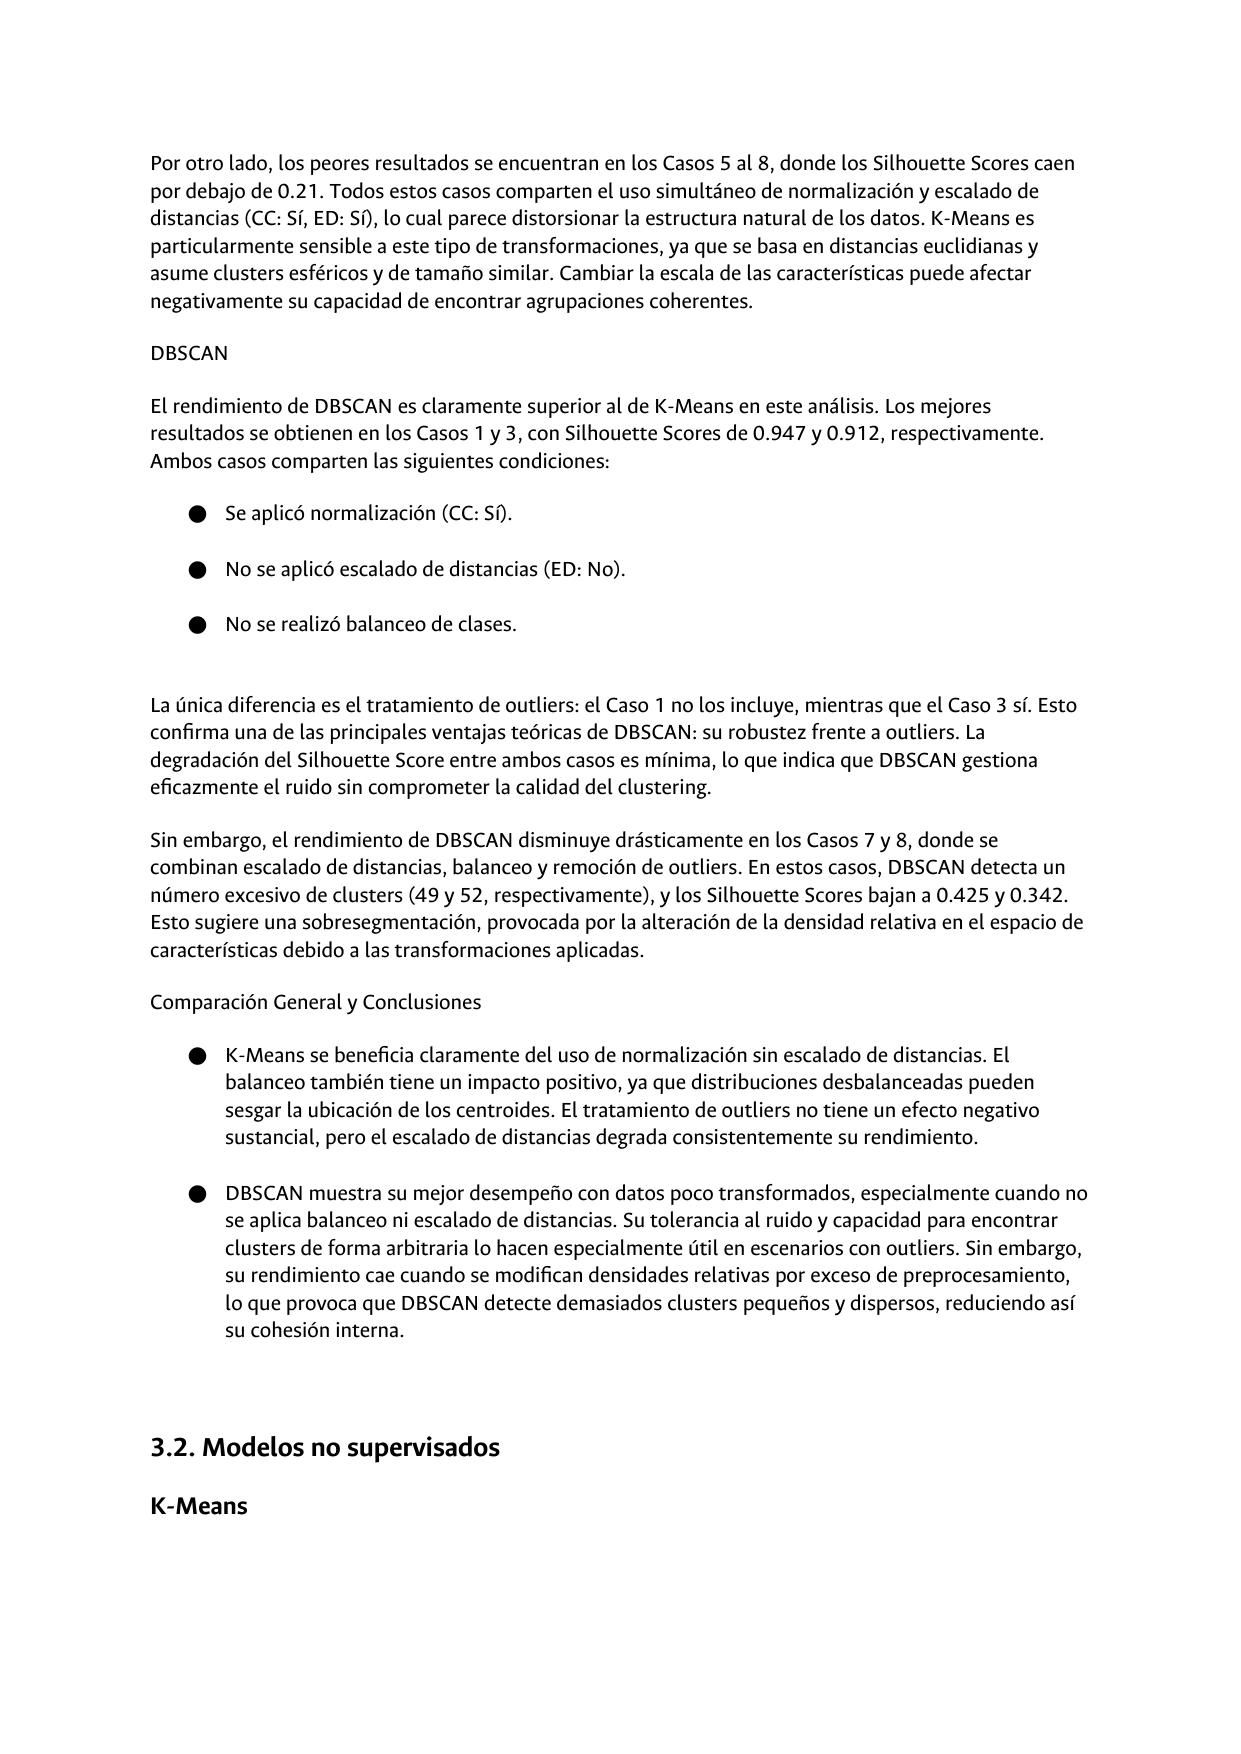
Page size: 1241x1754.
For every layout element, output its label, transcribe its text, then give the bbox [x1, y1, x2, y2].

text K-Means [150, 1490, 1090, 1523]
list No se aplicó escalado de distancias (ED: No). [187, 556, 1090, 611]
list K-Means se beneficia claramente del uso de normalización sin escalado de distancias. El balanceo también tiene un impacto positivo, ya que distribuciones desbalanceadas pueden sesgar la ubicación de los centroides. El tratamiento de outliers no tiene un efecto negativo sustancial, pero el escalado de distancias degrada consistentemente su rendimiento. [187, 1042, 1090, 1179]
text El rendimiento de DBSCAN es claramente superior al de K-Means en este análisis. Los mejores resultados se obtienen en los Casos 1 y 3, con Silhouette Scores de 0.947 y 0.912, respectivamente. Ambos casos comparten las siguientes condiciones: [150, 392, 1090, 475]
list No se realizó balanceo de clases. [187, 611, 1090, 667]
list Se aplicó normalización (CC: Sí). [187, 500, 1090, 556]
list DBSCAN muestra su mejor desempeño con datos poco transformados, especialmente cuando no se aplica balanceo ni escalado de distancias. Su tolerancia al ruido y capacidad para encontrar clusters de forma arbitraria lo hacen especialmente útil en escenarios con outliers. Sin embargo, su rendimiento cae cuando se modifican densidades relativas por exceso de preprocesamiento, lo que provoca que DBSCAN detecte demasiados clusters pequeños y dispersos, reduciendo así su cohesión interna. [187, 1179, 1090, 1344]
subtitle DBSCAN [150, 340, 1090, 367]
subtitle Comparación General y Conclusiones [150, 989, 1090, 1017]
subtitle 3.2. Modelos no supervisados [150, 1430, 1090, 1465]
text La única diferencia es el tratamiento de outliers: el Caso 1 no los incluye, mientras que el Caso 3 sí. Esto confirma una de las principales ventajas teóricas de DBSCAN: su robustez frente a outliers. La degradación del Silhouette Score entre ambos casos es mínima, lo que indica que DBSCAN gestiona eficazmente el ruido sin comprometer la calidad del clustering. [150, 692, 1090, 802]
text Por otro lado, los peores resultados se encuentran en los Casos 5 al 8, donde los Silhouette Scores caen por debajo de 0.21. Todos estos casos comparten el uso simultáneo de normalización y escalado de distancias (CC: Sí, ED: Sí), lo cual parece distorsionar la estructura natural de los datos. K-Means es particularmente sensible a este tipo de transformaciones, ya que se basa en distancias euclidianas y asume clusters esféricos y de tamaño similar. Cambiar la escala de las características puede afectar negativamente su capacidad de encontrar agrupaciones coherentes. [150, 150, 1090, 315]
text Sin embargo, el rendimiento de DBSCAN disminuye drásticamente en los Casos 7 y 8, donde se combinan escalado de distancias, balanceo y remoción de outliers. En estos casos, DBSCAN detecta un número excesivo de clusters (49 y 52, respectivamente), y los Silhouette Scores bajan a 0.425 y 0.342. Esto sugiere una sobresegmentación, provocada por la alteración de la densidad relativa en el espacio de características debido a las transformaciones aplicadas. [150, 827, 1090, 964]
